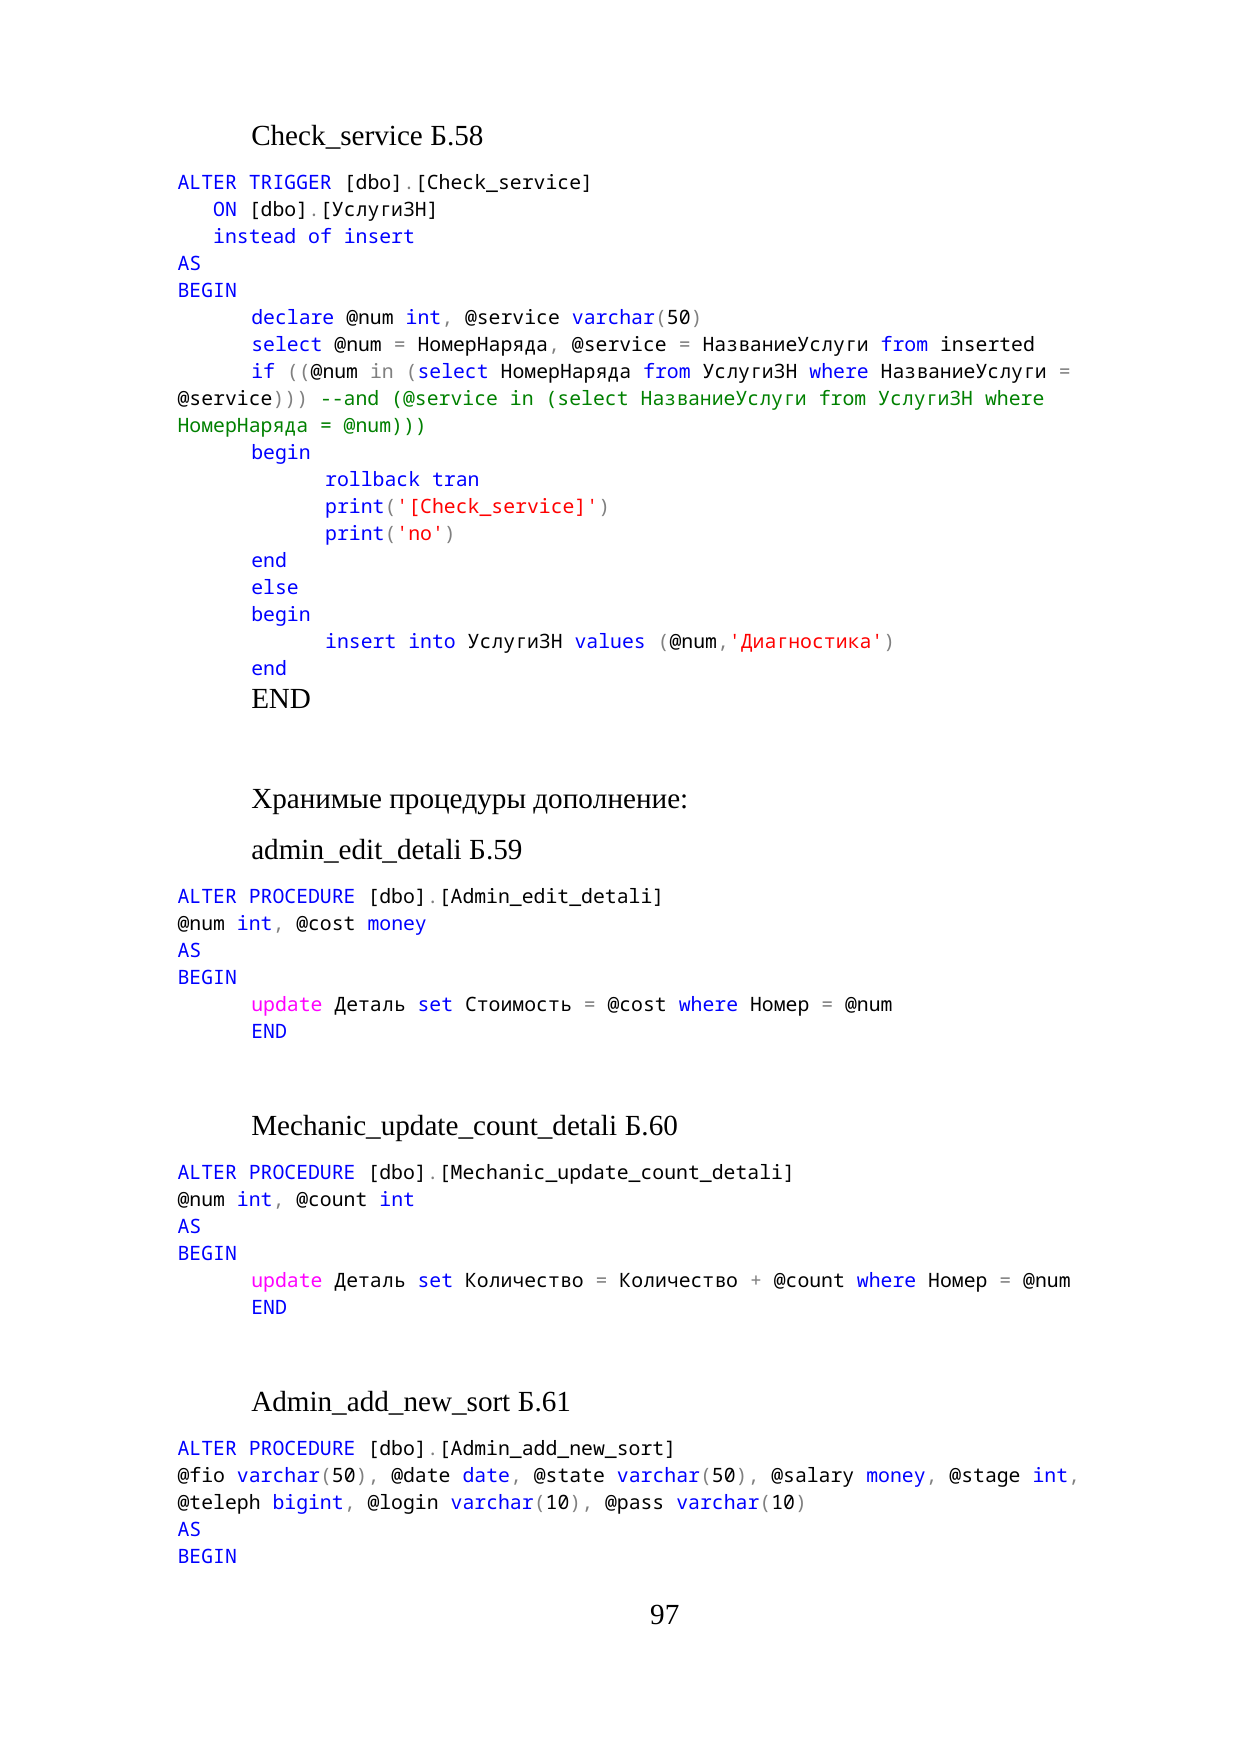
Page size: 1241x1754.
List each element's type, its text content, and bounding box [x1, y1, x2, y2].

text BEGIN [177, 276, 1152, 303]
text if ((@num in (select НомерНаряда from УслугиЗН where НазваниеУслуги = @service))) --and (@service in (select НазваниеУслуги from УслугиЗН where НомерНаряда = @num))) [177, 357, 1152, 438]
text insert into УслугиЗН values (@num,'Диагностика') [177, 627, 1152, 654]
text ALTER PROCEDURE [dbo].[Admin_add_new_sort] [177, 1434, 1152, 1461]
text print('no') [177, 519, 1152, 546]
text rollback tran [177, 465, 1152, 492]
text @fio varchar(50), @date date, @state varchar(50), @salary money, @stage int, @teleph bigint, @login varchar(10), @pass varchar(10) [177, 1461, 1152, 1515]
text instead of insert [177, 222, 1152, 249]
text begin [177, 438, 1152, 465]
text ON [dbo].[УслугиЗН] [177, 195, 1152, 222]
text @num int, @count int [177, 1185, 1152, 1212]
text Mechanic_update_count_detali Б.60 [177, 1108, 1152, 1141]
text Admin_add_new_sort Б.61 [177, 1384, 1152, 1417]
text END [177, 1293, 1152, 1320]
text AS [177, 1515, 1152, 1542]
text print('[Check_service]') [177, 492, 1152, 519]
text ALTER PROCEDURE [dbo].[Admin_edit_detali] [177, 882, 1152, 909]
text select @num = НомерНаряда, @service = НазваниеУслуги from inserted [177, 330, 1152, 357]
text end [177, 546, 1152, 573]
text END [177, 681, 1152, 714]
text AS [177, 249, 1152, 276]
text BEGIN [177, 1542, 1152, 1569]
text AS [177, 1212, 1152, 1239]
text Хранимые процедуры дополнение: [177, 782, 1152, 815]
text BEGIN [177, 1239, 1152, 1266]
text else [177, 573, 1152, 600]
text end [177, 654, 1152, 681]
text BEGIN [177, 963, 1152, 990]
text update Деталь set Стоимость = @cost where Номер = @num [177, 990, 1152, 1017]
text update Деталь set Количество = Количество + @count where Номер = @num [177, 1266, 1152, 1293]
text END [177, 1017, 1152, 1044]
text declare @num int, @service varchar(50) [177, 303, 1152, 330]
text Check_service Б.58 [177, 118, 1152, 152]
text @num int, @cost money [177, 909, 1152, 936]
text admin_edit_detali Б.59 [177, 832, 1152, 866]
text begin [177, 600, 1152, 627]
text ALTER TRIGGER [dbo].[Check_service] [177, 168, 1152, 195]
text AS [177, 936, 1152, 963]
text ALTER PROCEDURE [dbo].[Mechanic_update_count_detali] [177, 1158, 1152, 1185]
